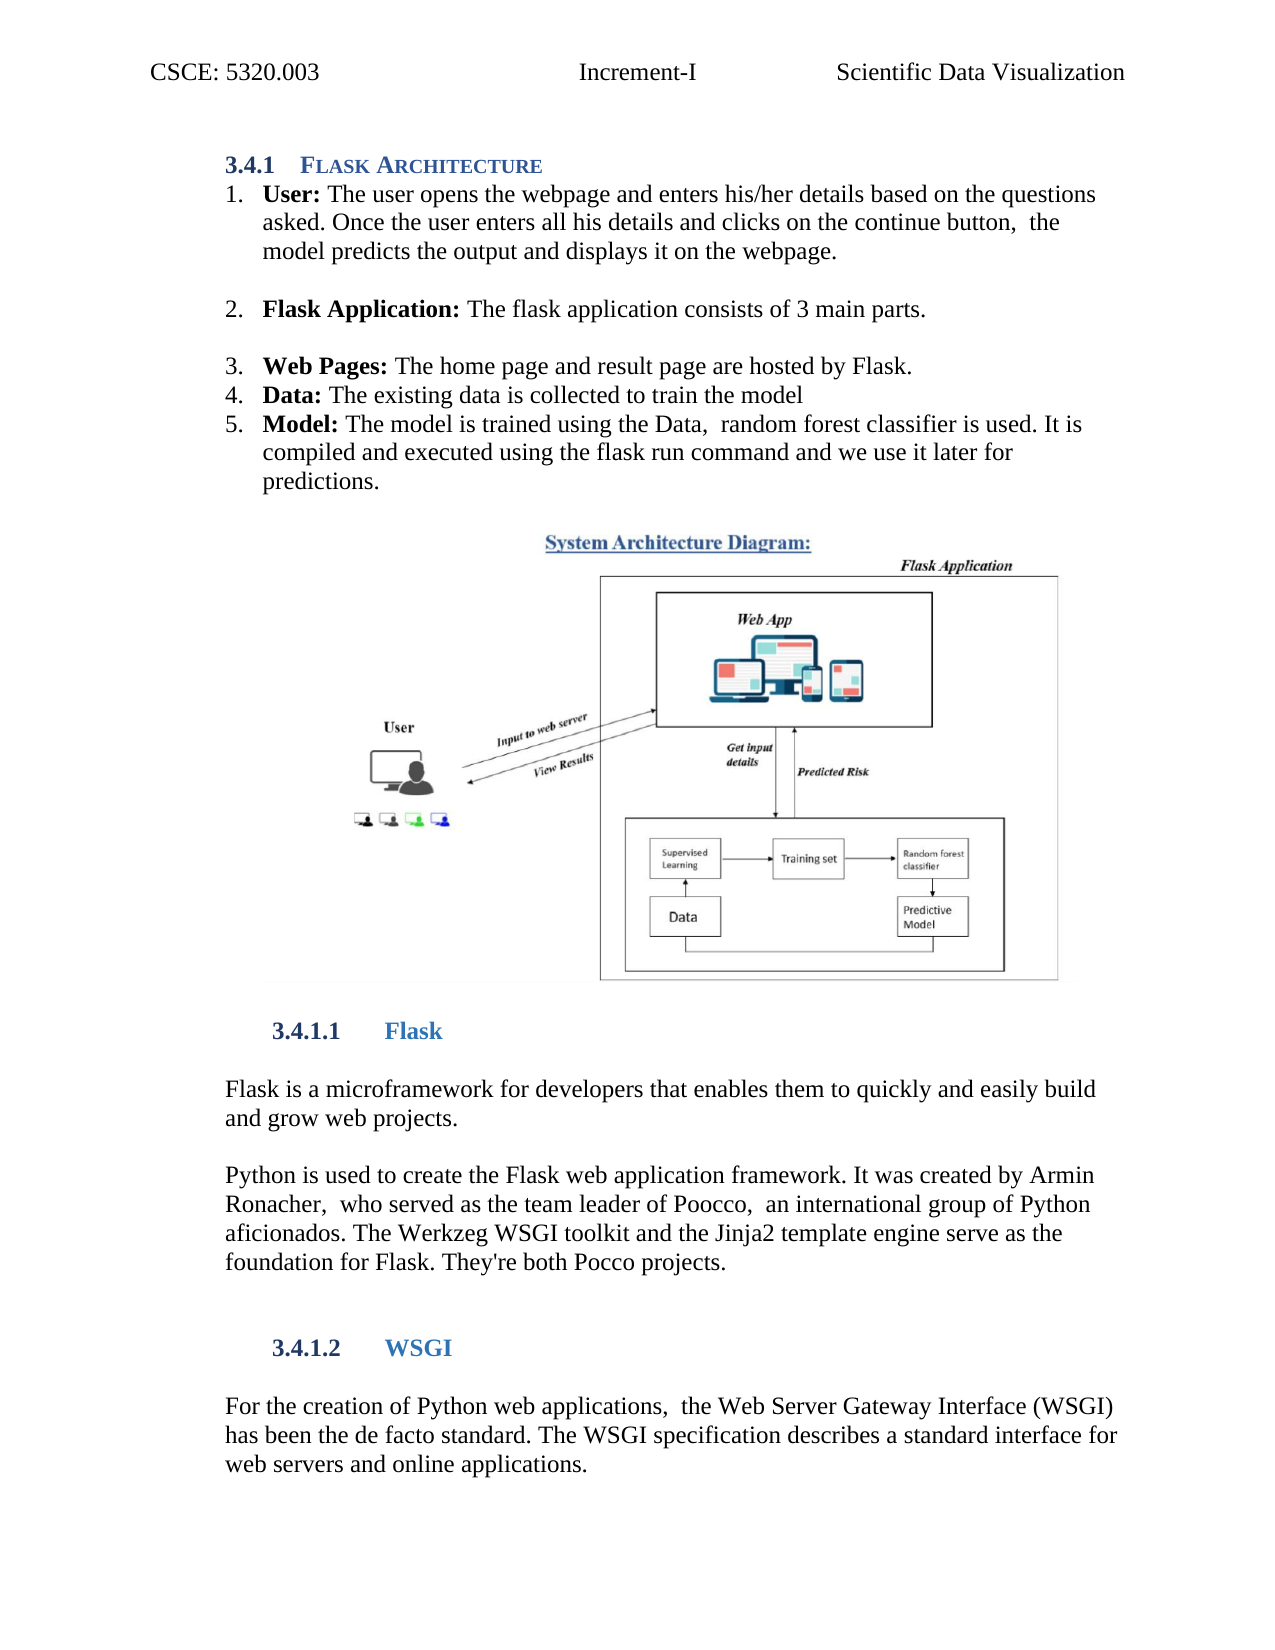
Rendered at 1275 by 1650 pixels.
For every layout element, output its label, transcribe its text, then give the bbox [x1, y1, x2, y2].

list Web Pages: The home page and result page are hosted by Flask. [225, 351, 1125, 380]
subtitle WSGI [272, 1333, 1125, 1362]
subtitle Flask [272, 1016, 1125, 1045]
list Model: The model is trained using the Data, random forest classifier is used. It is compiled and executed using the flask run command and we use it later for predictions. [225, 409, 1125, 495]
list Data: The existing data is collected to train the model [225, 380, 1125, 409]
list Flask Application: The flask application consists of 3 main parts. [225, 294, 1125, 322]
text Python is used to create the Flask web application framework. It was created by Armin Ronacher, who served as the team leader of Poocco, an international group of Python aficionados. The Werkzeg WSGI toolkit and the Jinja2 template engine serve as the foundation for Flask. They're both Pocco projects. [225, 1160, 1125, 1275]
picture [262, 524, 1078, 982]
subtitle Flask Architecture [225, 150, 1125, 179]
text Flask is a microframework for developers that enables them to quickly and easily build and grow web projects. [225, 1074, 1125, 1132]
list User: The user opens the webpage and enters his/her details based on the questions asked. Once the user enters all his details and clicks on the continue button, the model predicts the output and displays it on the webpage. [225, 179, 1125, 265]
text For the creation of Python web applications, the Web Server Gateway Interface (WSGI) has been the de facto standard. The WSGI specification describes a standard interface for web servers and online applications. [225, 1391, 1125, 1477]
